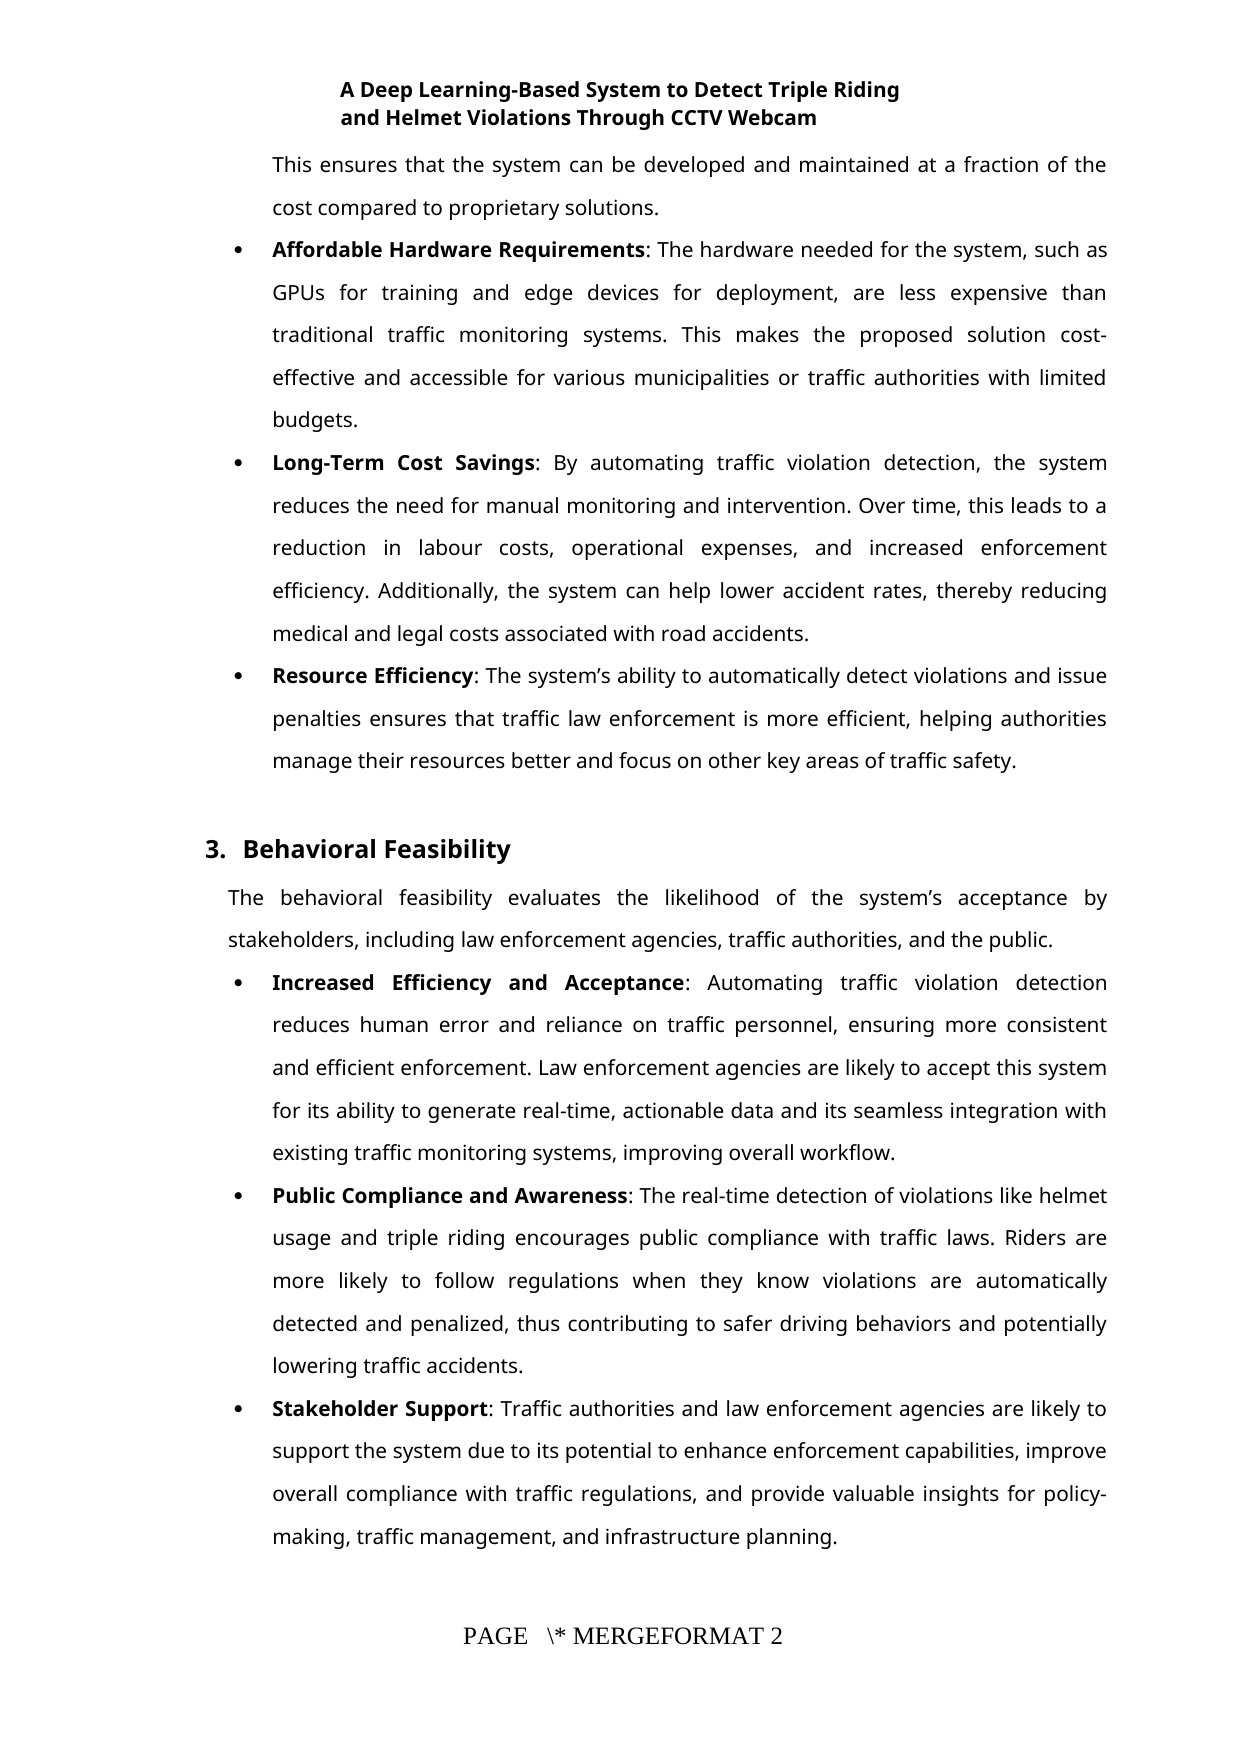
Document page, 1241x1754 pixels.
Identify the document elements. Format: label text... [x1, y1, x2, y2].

list Behavioral Feasibility [205, 832, 1108, 866]
list Resource Efficiency: The system’s ability to automatically detect violations and issue penalties ensures that traffic law enforcement is more efficient, helping authorities manage their resources better and focus on other key areas of traffic safety. [234, 661, 1108, 775]
list Public Compliance and Awareness: The real-time detection of violations like helmet usage and triple riding encourages public compliance with traffic laws. Riders are more likely to follow regulations when they know violations are automatically detected and penalized, thus contributing to safer driving behaviors and potentially lowering traffic accidents. [234, 1181, 1108, 1380]
list Increased Efficiency and Acceptance: Automating traffic violation detection reduces human error and reliance on traffic personnel, ensuring more consistent and efficient enforcement. Law enforcement agencies are likely to accept this system for its ability to generate real-time, actionable data and its seamless integration with existing traffic monitoring systems, improving overall workflow. [234, 968, 1108, 1167]
list Affordable Hardware Requirements: The hardware needed for the system, such as GPUs for training and edge devices for deployment, are less expensive than traditional traffic monitoring systems. This makes the proposed solution cost-effective and accessible for various municipalities or traffic authorities with limited budgets. [234, 235, 1108, 434]
list Stakeholder Support: Traffic authorities and law enforcement agencies are likely to support the system due to its potential to enhance enforcement capabilities, improve overall compliance with traffic regulations, and provide valuable insights for policy-making, traffic management, and infrastructure planning. [234, 1394, 1108, 1550]
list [234, 150, 1108, 221]
list Long-Term Cost Savings: By automating traffic violation detection, the system reduces the need for manual monitoring and intervention. Over time, this leads to a reduction in labour costs, operational expenses, and increased enforcement efficiency. Additionally, the system can help lower accident rates, thereby reducing medical and legal costs associated with road accidents. [234, 448, 1108, 647]
list The behavioral feasibility evaluates the likelihood of the system’s acceptance by stakeholders, including law enforcement agencies, traffic authorities, and the public. [228, 883, 1108, 954]
